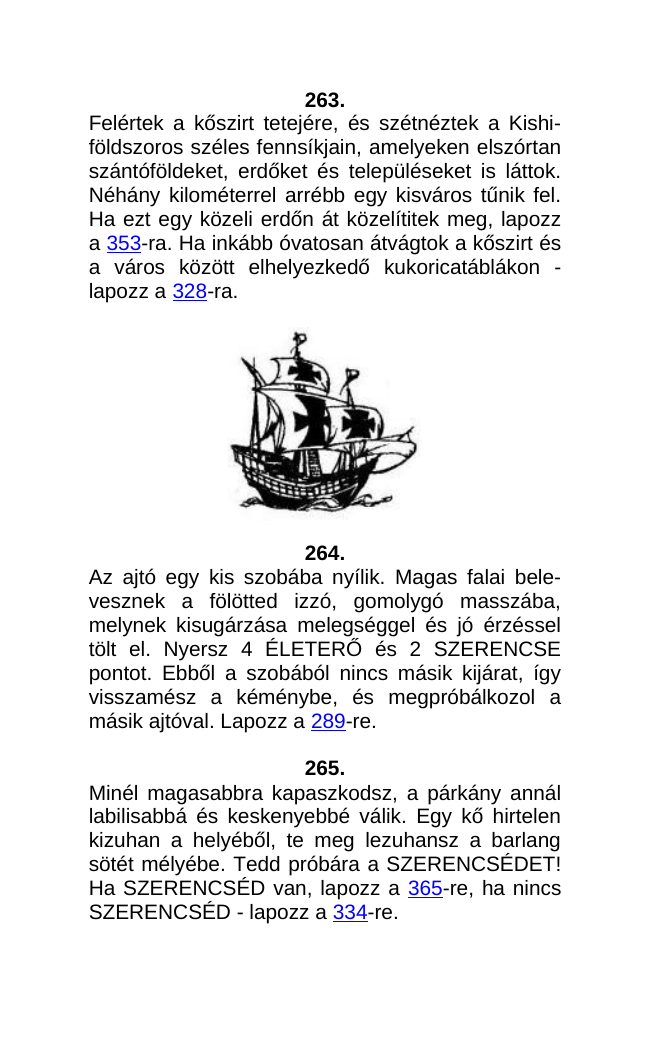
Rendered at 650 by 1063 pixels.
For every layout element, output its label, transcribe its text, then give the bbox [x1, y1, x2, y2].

text Felértek a kőszirt tetejére, és szétnéztek a Kishi- földszoros széles fennsíkjain, amelyeken elszórtan szántóföldeket, erdőket és településeket is láttok. Néhány kilométerrel arrébb egy kisváros tűnik fel. Ha ezt egy közeli erdőn át közelítitek meg, lapozz a 353-ra. Ha inkább óvatosan átvágtok a kőszirt és a város között elhelyezkedő kukoricatáblákon - lapozz a 328-ra. [88, 111, 562, 303]
subtitle 265. [159, 756, 490, 780]
picture [227, 327, 423, 521]
text Az ajtó egy kis szobába nyílik. Magas falai bele- vesznek a fölötted izzó, gomolygó masszába, melynek kisugárzása melegséggel és jó érzéssel tölt el. Nyersz 4 ÉLETERŐ és 2 SZERENCSE pontot. Ebből a szobából nincs másik kijárat, így visszamész a kéménybe, és megpróbálkozol a másik ajtóval. Lapozz a 289-re. [88, 565, 561, 733]
text Minél magasabbra kapaszkodsz, a párkány annál labilisabbá és keskenyebbé válik. Egy kő hirtelen kizuhan a helyéből, te meg lezuhansz a barlang sötét mélyébe. Tedd próbára a SZERENCSÉDET! Ha SZERENCSÉD van, lapozz a 365-re, ha nincs SZERENCSÉD - lapozz a 334-re. [88, 780, 561, 924]
